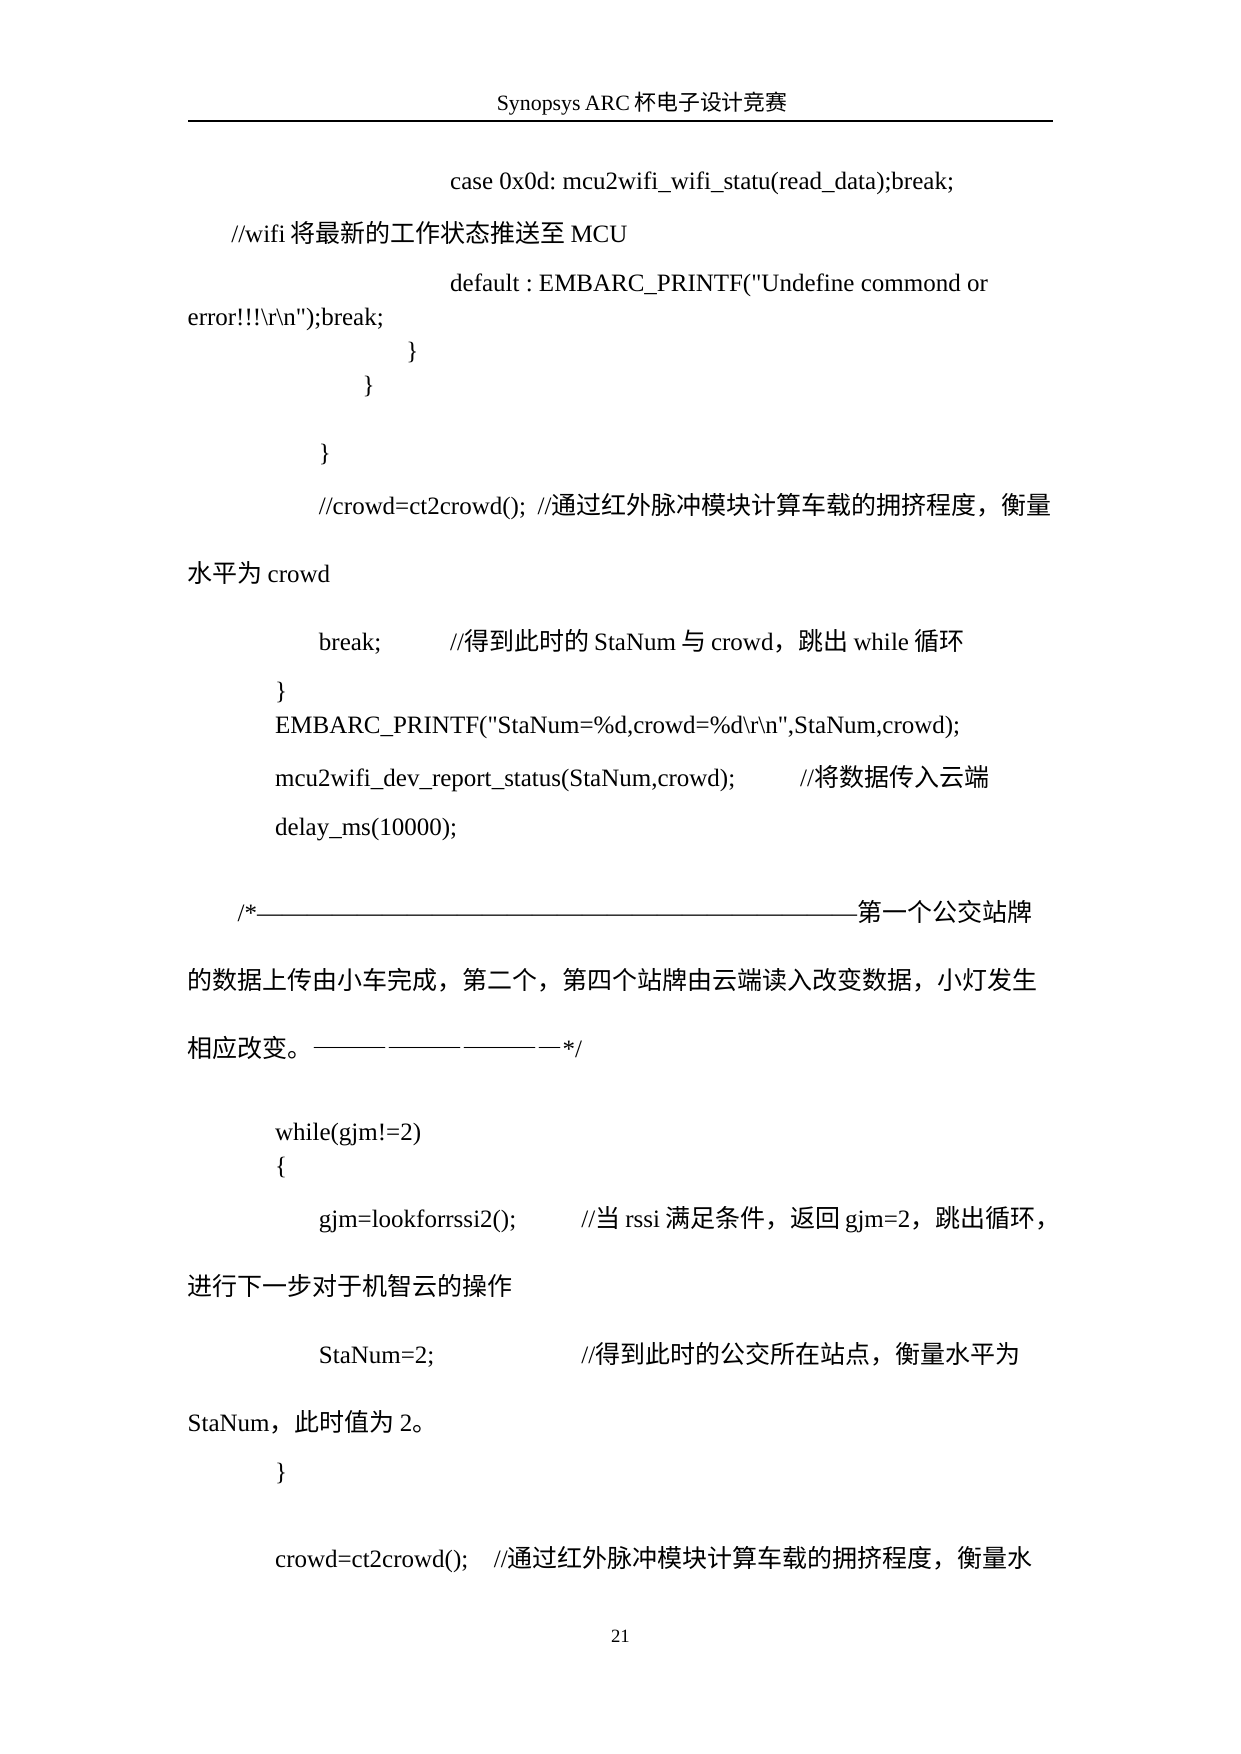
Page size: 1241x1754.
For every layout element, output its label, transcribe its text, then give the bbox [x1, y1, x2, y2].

text gjm=lookforrssi2(); //当rssi满足条件，返回gjm=2，跳出循环，进行下一步对于机智云的操作 [187, 1183, 1053, 1318]
text case 0x0d: mcu2wifi_wifi_statu(read_data);break; //wifi将最新的工作状态推送至MCU [187, 164, 1053, 266]
text StaNum=2; //得到此时的公交所在站点，衡量水平为StaNum，此时值为2。 [187, 1318, 1053, 1454]
text delay_ms(10000); [187, 809, 1053, 843]
text break; //得到此时的StaNum与crowd，跳出while循环 [187, 605, 1053, 673]
text } [187, 334, 1053, 368]
text while(gjm!=2) [187, 1115, 1053, 1149]
text } [187, 673, 1053, 707]
text //crowd=ct2crowd(); //通过红外脉冲模块计算车载的拥挤程度，衡量水平为crowd [187, 469, 1053, 605]
text EMBARC_PRINTF("StaNum=%d,crowd=%d\r\n",StaNum,crowd); [187, 707, 1053, 741]
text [187, 1522, 1053, 1590]
text default : EMBARC_PRINTF("Undefine commond or error!!!\r\n");break; [187, 266, 1053, 334]
text } [187, 436, 1053, 469]
text { [187, 1149, 1053, 1183]
text } [187, 1454, 1053, 1488]
text /*————————————————————————第一个公交站牌的数据上传由小车完成，第二个，第四个站牌由云端读入改变数据，小灯发生相应改变。——————————*/ [187, 877, 1053, 1081]
text mcu2wifi_dev_report_status(StaNum,crowd); //将数据传入云端 [187, 741, 1053, 809]
text } [187, 368, 1053, 402]
